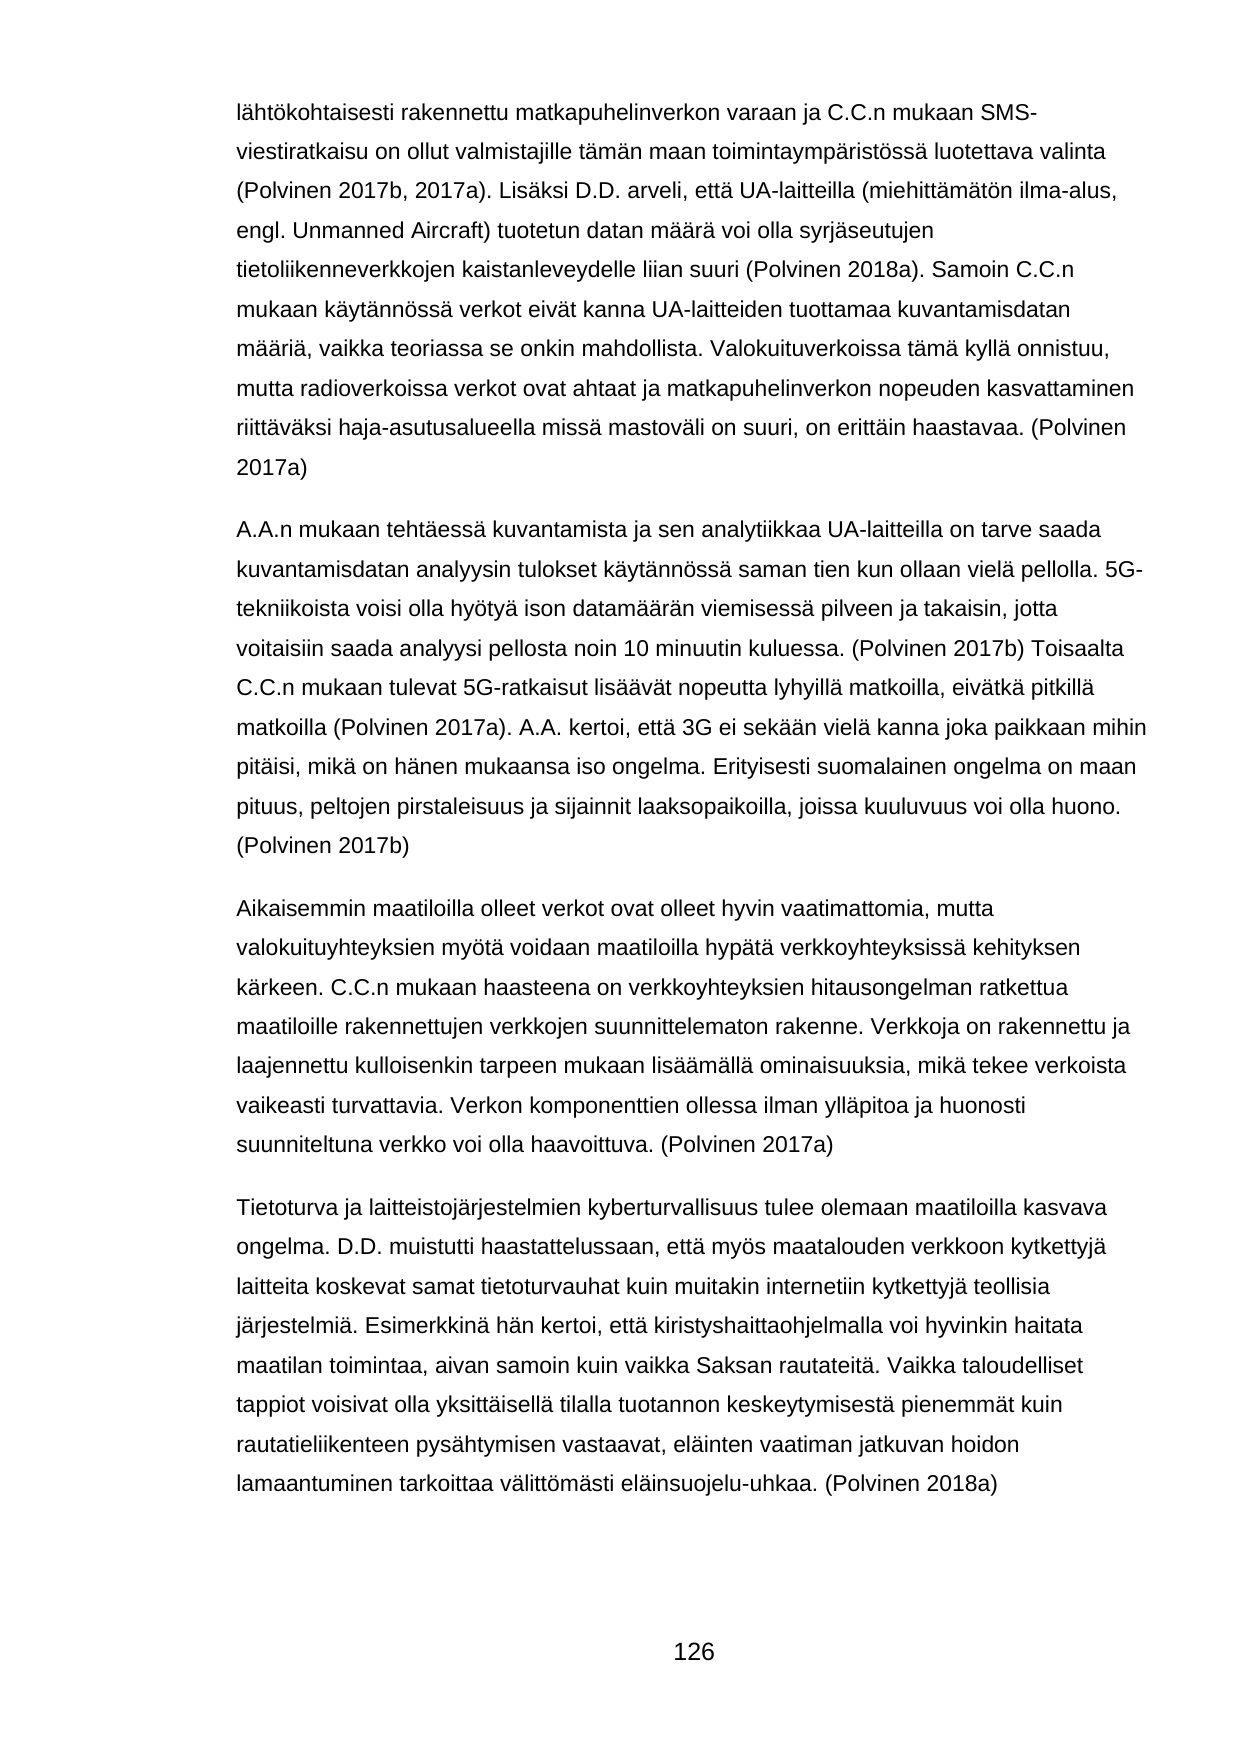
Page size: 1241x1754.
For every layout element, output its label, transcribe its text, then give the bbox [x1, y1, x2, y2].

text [236, 98, 1152, 480]
text Tietoturva ja laitteistojärjestelmien kyberturvallisuus tulee olemaan maatiloilla kasvava ongelma. D.D. muistutti haastattelussaan, että myös maatalouden verkkoon kytkettyjä laitteita koskevat samat tietoturvauhat kuin muitakin internetiin kytkettyjä teollisia järjestelmiä. Esimerkkinä hän kertoi, että kiristyshaittaohjelmalla voi hyvinkin haitata maatilan toimintaa, aivan samoin kuin vaikka Saksan rautateitä. Vaikka taloudelliset tappiot voisivat olla yksittäisellä tilalla tuotannon keskeytymisestä pienemmät kuin rautatieliikenteen pysähtymisen vastaavat, eläinten vaatiman jatkuvan hoidon lamaantuminen tarkoittaa välittömästi eläinsuojelu-uhkaa. (Polvinen 2018a) [236, 1194, 1152, 1496]
text Aikaisemmin maatiloilla olleet verkot ovat olleet hyvin vaatimattomia, mutta valokuituyhteyksien myötä voidaan maatiloilla hypätä verkkoyhteyksissä kehityksen kärkeen. C.C.n mukaan haasteena on verkkoyhteyksien hitausongelman ratkettua maatiloille rakennettujen verkkojen suunnittelematon rakenne. Verkkoja on rakennettu ja laajennettu kulloisenkin tarpeen mukaan lisäämällä ominaisuuksia, mikä tekee verkoista vaikeasti turvattavia. Verkon komponenttien ollessa ilman ylläpitoa ja huonosti suunniteltuna verkko voi olla haavoittuva. (Polvinen 2017a) [236, 894, 1152, 1158]
text A.A.n mukaan tehtäessä kuvantamista ja sen analytiikkaa UA-laitteilla on tarve saada kuvantamisdatan analyysin tulokset käytännössä saman tien kun ollaan vielä pellolla. 5G-tekniikoista voisi olla hyötyä ison datamäärän viemisessä pilveen ja takaisin, jotta voitaisiin saada analyysi pellosta noin 10 minuutin kuluessa. (Polvinen 2017b) Toisaalta C.C.n mukaan tulevat 5G-ratkaisut lisäävät nopeutta lyhyillä matkoilla, eivätkä pitkillä matkoilla (Polvinen 2017a). A.A. kertoi, että 3G ei sekään vielä kanna joka paikkaan mihin pitäisi, mikä on hänen mukaansa iso ongelma. Erityisesti suomalainen ongelma on maan pituus, peltojen pirstaleisuus ja sijainnit laaksopaikoilla, joissa kuuluvuus voi olla huono. (Polvinen 2017b) [236, 516, 1152, 858]
